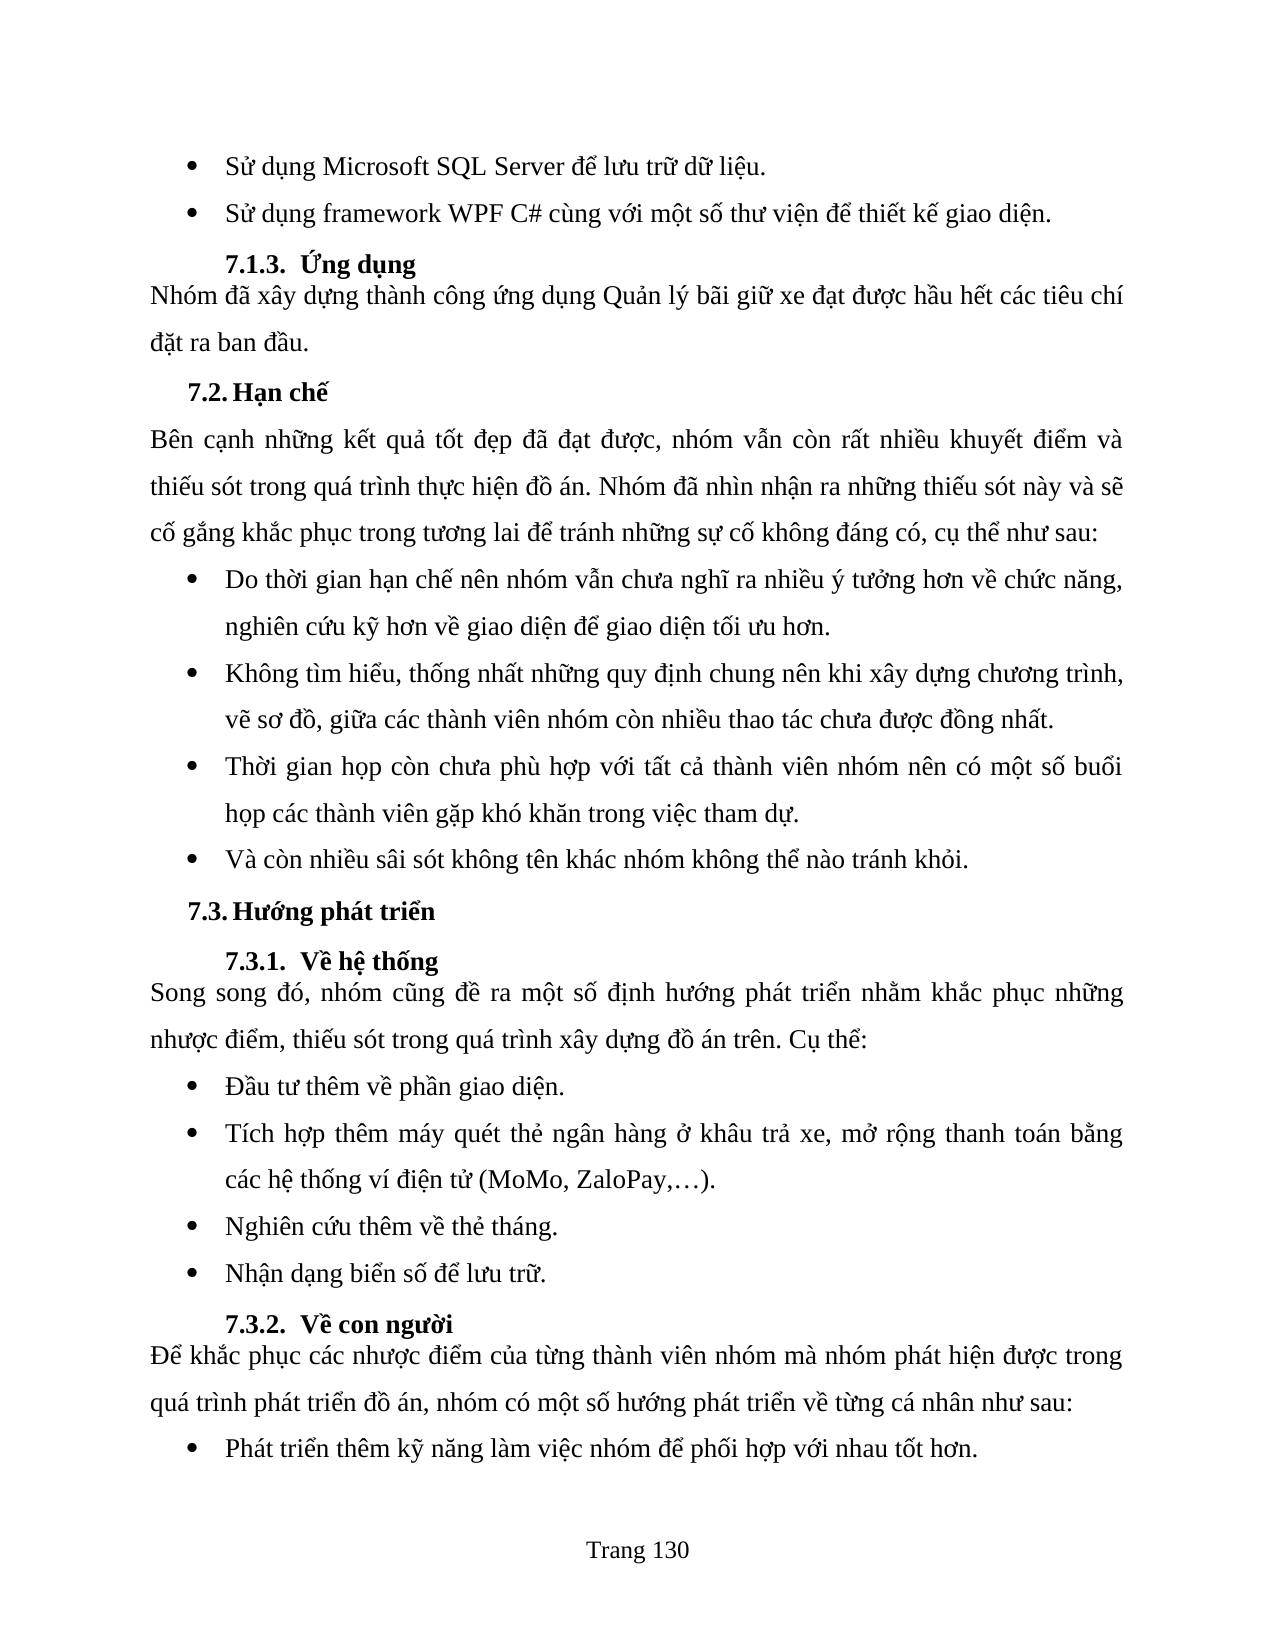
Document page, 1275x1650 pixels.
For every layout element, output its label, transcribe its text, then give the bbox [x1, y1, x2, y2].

subtitle Hạn chế [187, 377, 1125, 408]
text Để khắc phục các nhược điểm của từng thành viên nhóm mà nhóm phát hiện được trong quá trình phát triển đồ án, nhóm có một số hướng phát triển về từng cá nhân như sau: [150, 1339, 1125, 1417]
subtitle Về con người [225, 1308, 1125, 1339]
list Sử dụng framework WPF C# cùng với một số thư viện để thiết kế giao diện. [187, 197, 1125, 228]
list Phát triển thêm kỹ năng làm việc nhóm để phối hợp với nhau tốt hơn. [187, 1433, 1125, 1464]
list Do thời gian hạn chế nên nhóm vẫn chưa nghĩ ra nhiều ý tưởng hơn về chức năng, nghiên cứu kỹ hơn về giao diện để giao diện tối ưu hơn. [187, 563, 1125, 641]
list Tích hợp thêm máy quét thẻ ngân hàng ở khâu trả xe, mở rộng thanh toán bằng các hệ thống ví điện tử (MoMo, ZaloPay,…). [187, 1117, 1125, 1195]
subtitle Về hệ thống [225, 945, 1125, 977]
list Thời gian họp còn chưa phù hợp với tất cả thành viên nhóm nên có một số buổi họp các thành viên gặp khó khăn trong việc tham dự. [187, 750, 1125, 828]
subtitle Hướng phát triển [187, 894, 1125, 926]
list Nghiên cứu thêm về thẻ tháng. [187, 1210, 1125, 1241]
list Và còn nhiều sâi sót không tên khác nhóm không thể nào tránh khỏi. [187, 843, 1125, 875]
text Bên cạnh những kết quả tốt đẹp đã đạt được, nhóm vẫn còn rất nhiều khuyết điểm và thiếu sót trong quá trình thực hiện đồ án. Nhóm đã nhìn nhận ra những thiếu sót này và sẽ cố gắng khắc phục trong tương lai để tránh những sự cố không đáng có, cụ thể như sau: [150, 423, 1125, 548]
list Không tìm hiểu, thống nhất những quy định chung nên khi xây dựng chương trình, vẽ sơ đồ, giữa các thành viên nhóm còn nhiều thao tác chưa được đồng nhất. [187, 657, 1125, 734]
list Sử dụng Microsoft SQL Server để lưu trữ dữ liệu. [187, 150, 1125, 181]
text Song song đó, nhóm cũng đề ra một số định hướng phát triển nhằm khắc phục những nhược điểm, thiếu sót trong quá trình xây dựng đồ án trên. Cụ thể: [150, 977, 1125, 1054]
list Nhận dạng biển số để lưu trữ. [187, 1257, 1125, 1288]
list Đầu tư thêm về phần giao diện. [187, 1070, 1125, 1101]
subtitle Ứng dụng [225, 248, 1125, 279]
text Nhóm đã xây dựng thành công ứng dụng Quản lý bãi giữ xe đạt được hầu hết các tiêu chí đặt ra ban đầu. [150, 279, 1125, 357]
